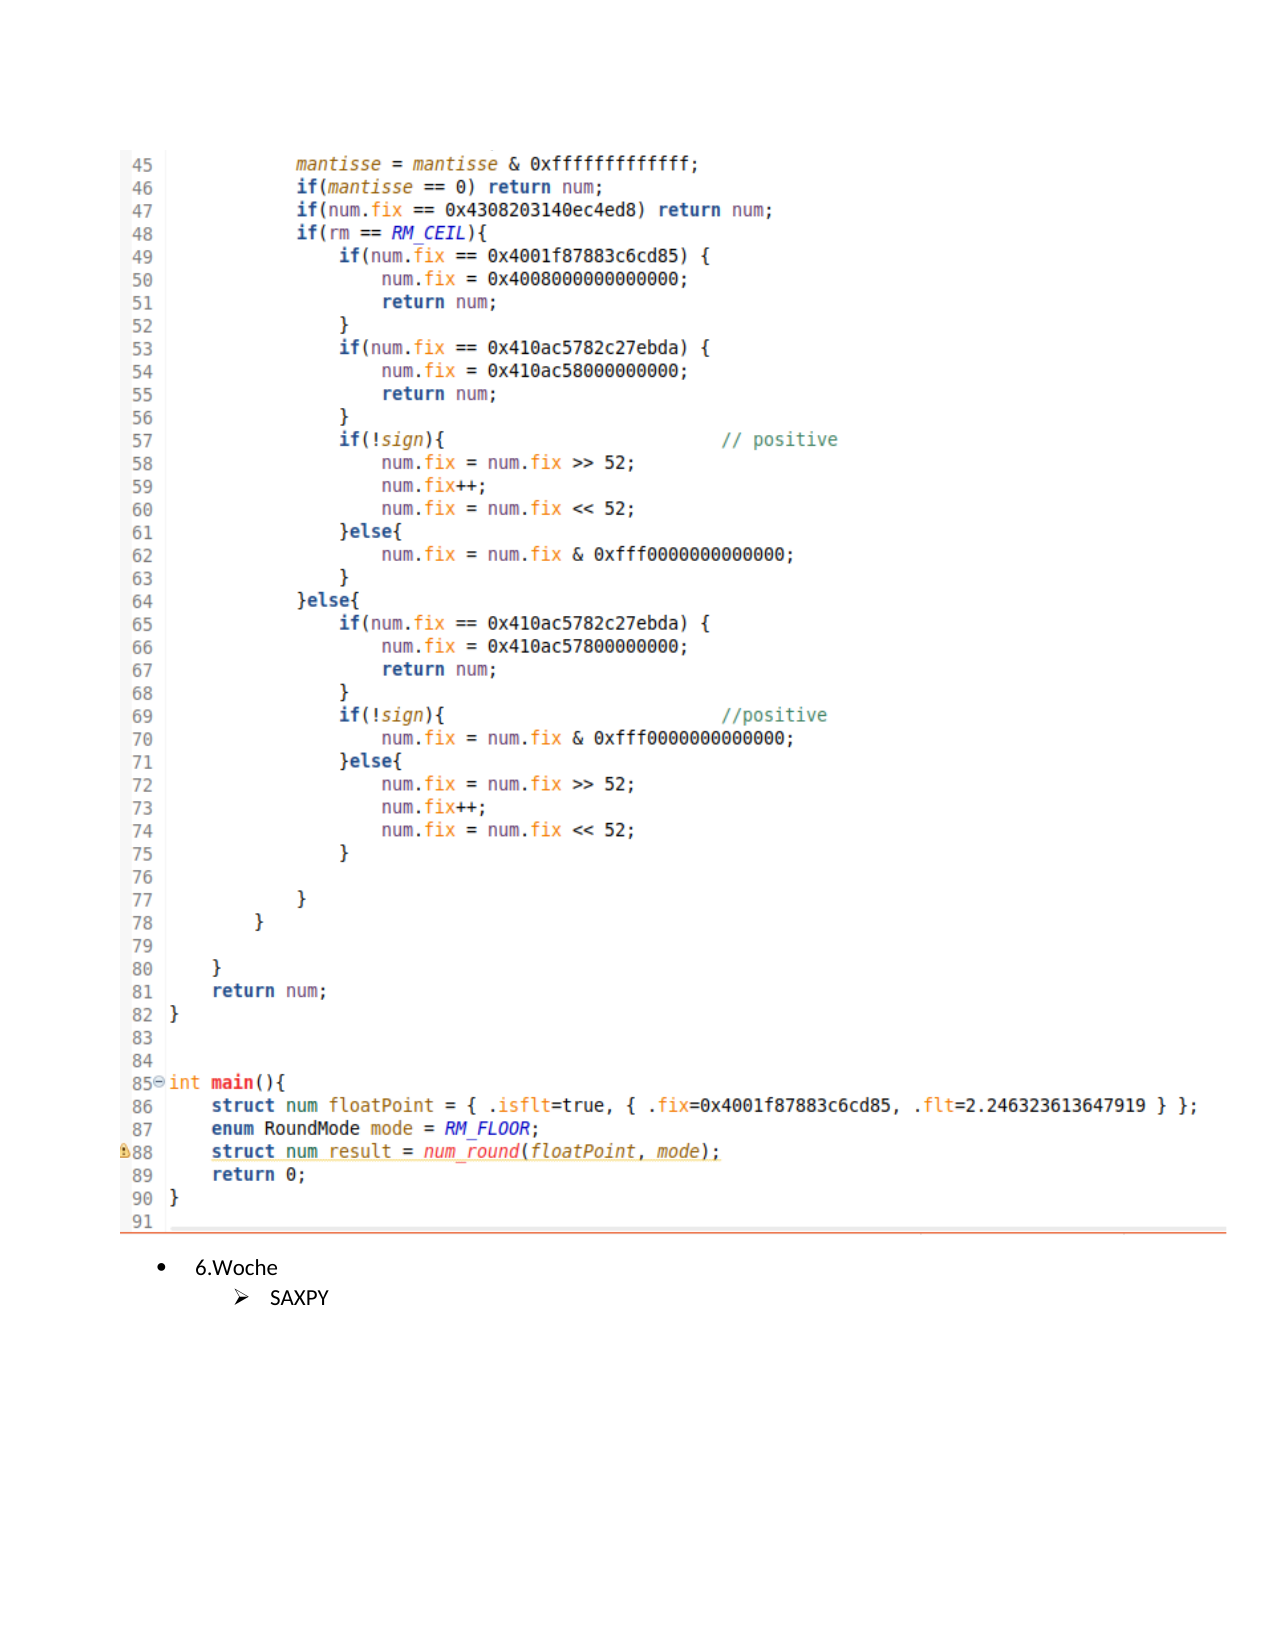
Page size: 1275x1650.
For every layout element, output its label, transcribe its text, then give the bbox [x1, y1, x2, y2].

picture [120, 150, 1227, 1235]
list SAXPY [232, 1283, 1087, 1311]
list 6.Woche [157, 1253, 1087, 1281]
